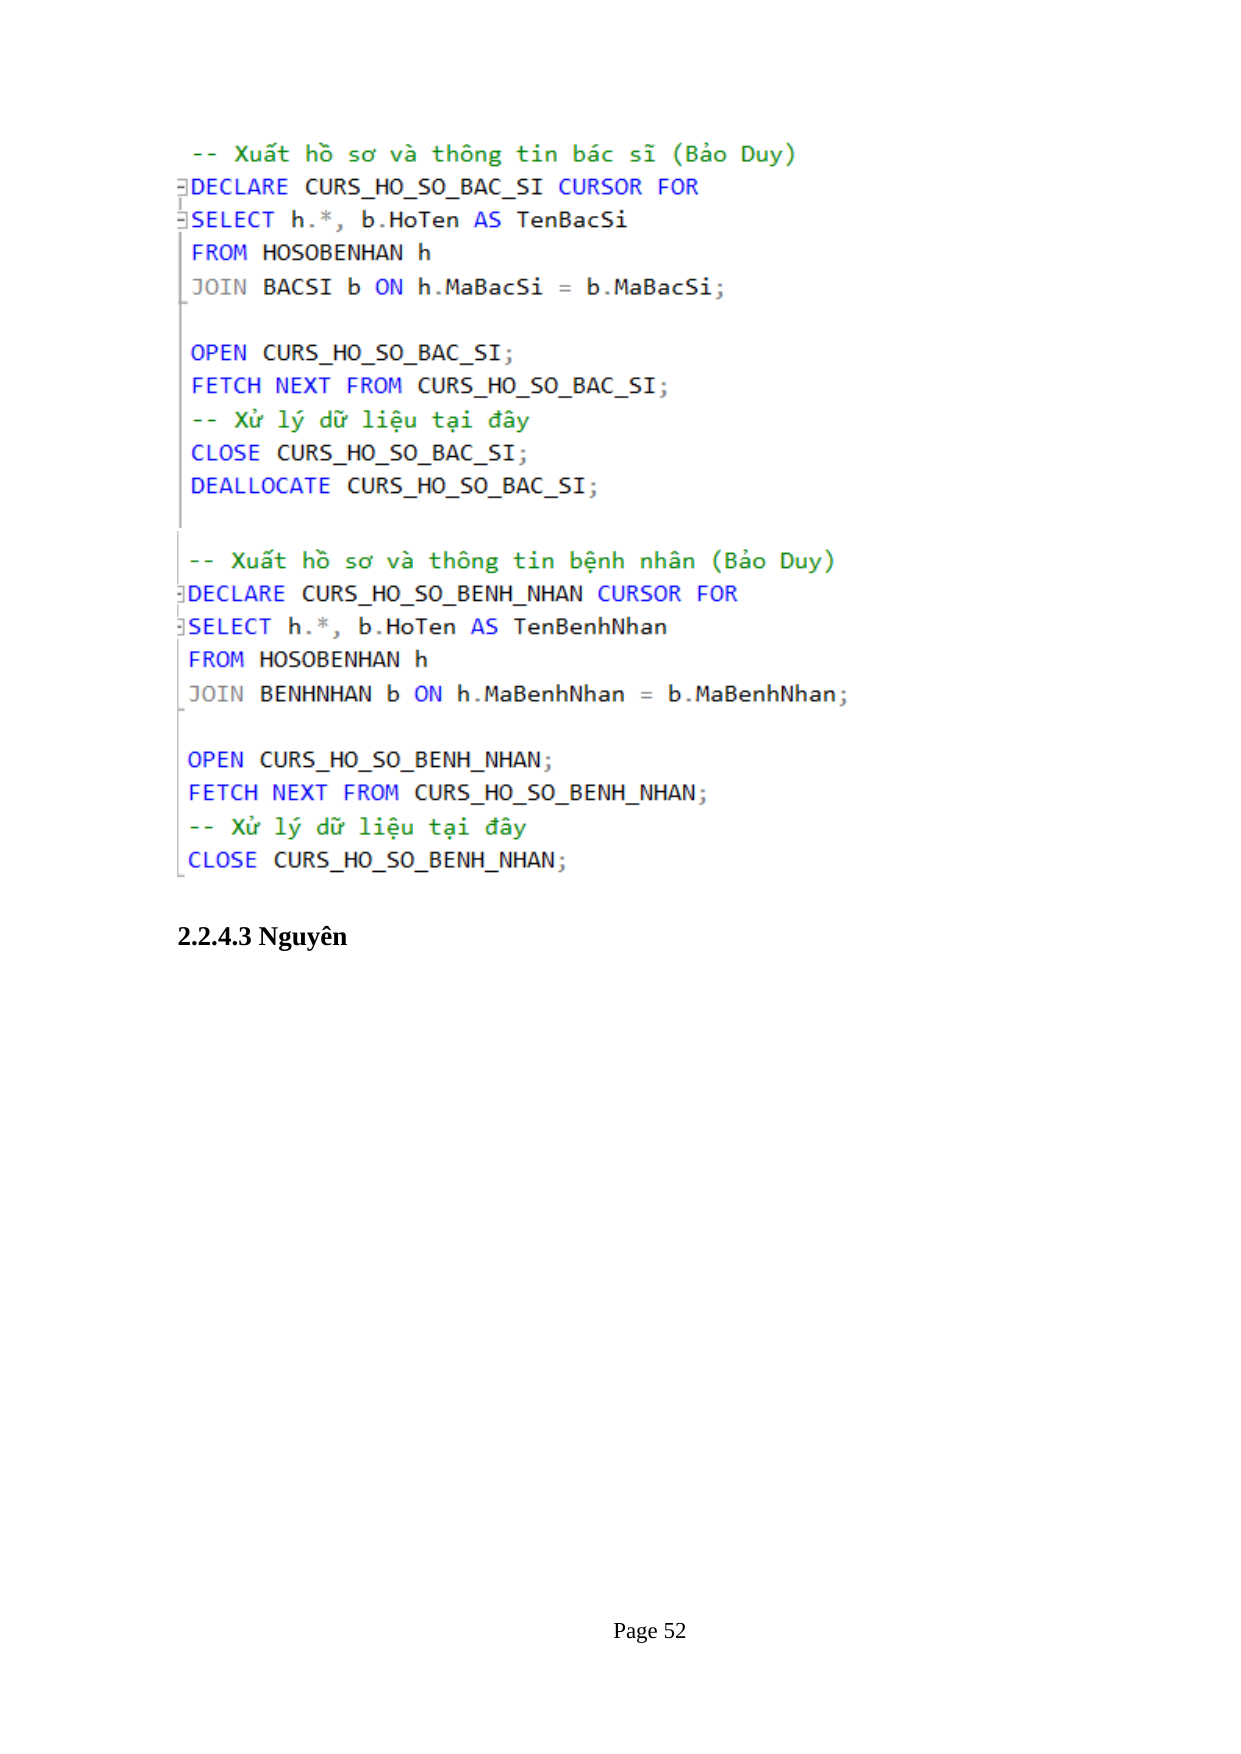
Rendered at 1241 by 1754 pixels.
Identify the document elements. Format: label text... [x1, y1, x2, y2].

text 2.2.4.3 Nguyên [177, 920, 1122, 951]
picture [177, 118, 857, 528]
picture [177, 531, 893, 896]
